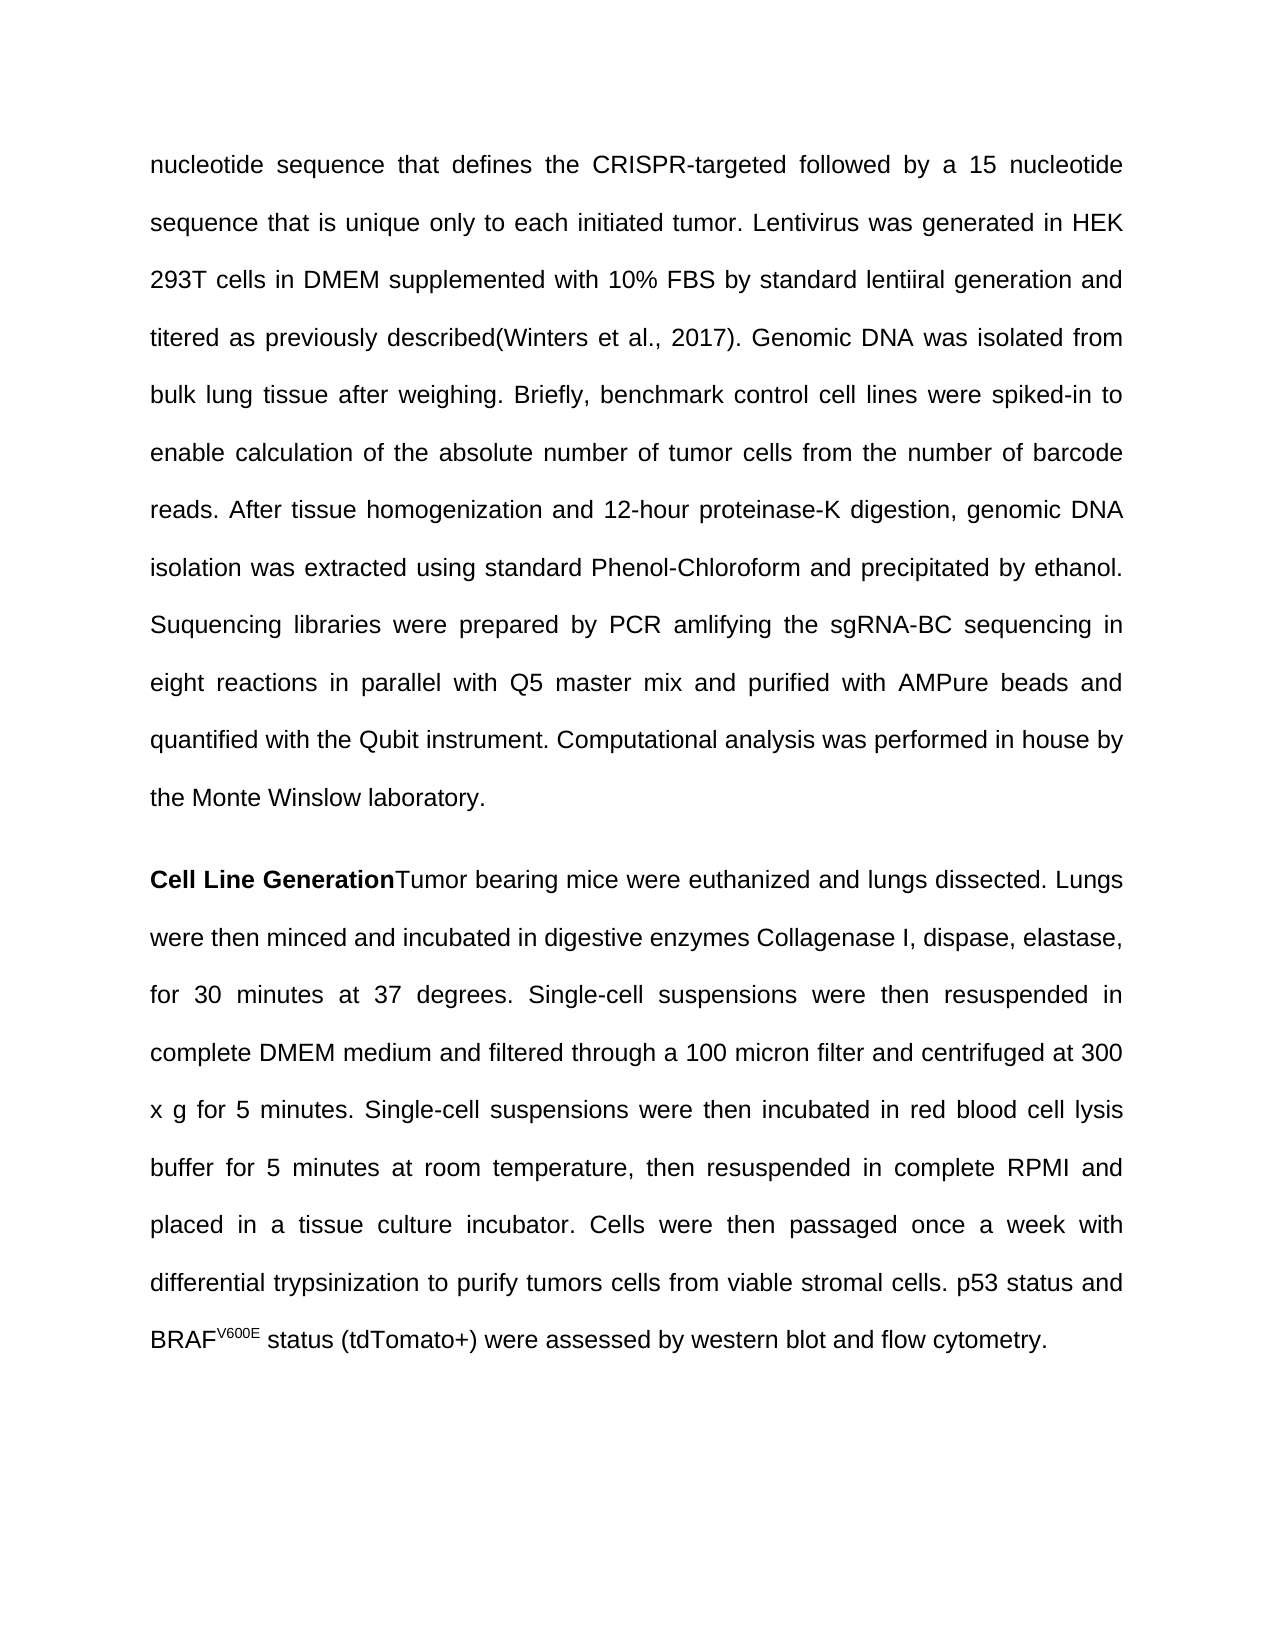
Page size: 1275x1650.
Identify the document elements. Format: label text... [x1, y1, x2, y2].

text Cell Line GenerationTumor bearing mice were euthanized and lungs dissected. Lungs were then minced and incubated in digestive enzymes Collagenase I, dispase, elastase, for 30 minutes at 37 degrees. Single-cell suspensions were then resuspended in complete DMEM medium and filtered through a 100 micron filter and centrifuged at 300 x g for 5 minutes. Single-cell suspensions were then incubated in red blood cell lysis buffer for 5 minutes at room temperature, then resuspended in complete RPMI and placed in a tissue culture incubator. Cells were then passaged once a week with differential trypsinization to purify tumors cells from viable stromal cells. p53 status and BRAFV600E status (tdTomato+) were assessed by western blot and flow cytometry. [150, 865, 1125, 1354]
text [150, 150, 1125, 811]
